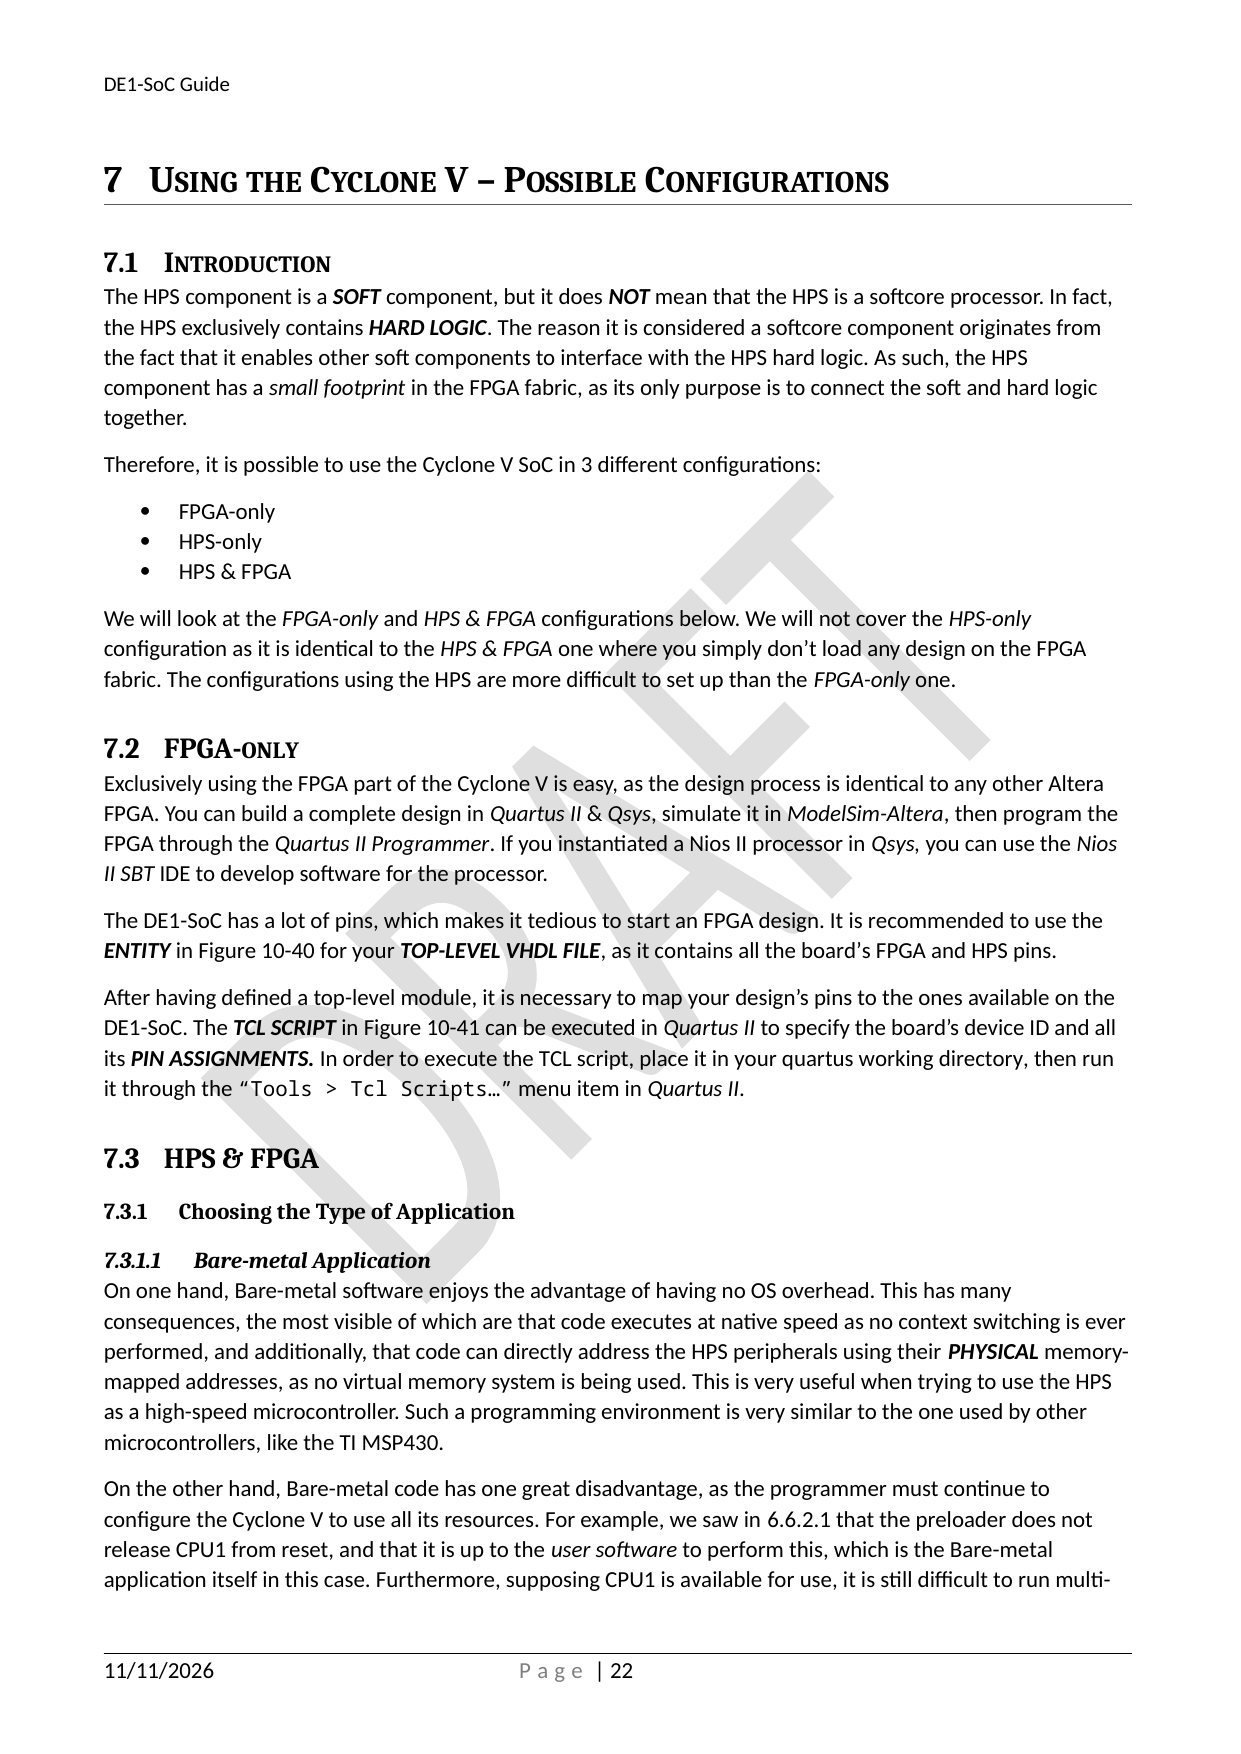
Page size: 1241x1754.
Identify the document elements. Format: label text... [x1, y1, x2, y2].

text We will look at the FPGA-only and HPS & FPGA configurations below. We will not cover the HPS-only configuration as it is identical to the HPS & FPGA one where you simply don’t load any design on the FPGA fabric. The configurations using the HPS are more difficult to set up than the FPGA-only one. [103, 604, 1132, 693]
text Therefore, it is possible to use the Cyclone V SoC in 3 different configurations: [103, 450, 1132, 478]
subtitle HPS & FPGA [103, 1142, 1132, 1176]
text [103, 1474, 1132, 1593]
subtitle FPGA-only [103, 732, 1132, 766]
list HPS & FPGA [141, 557, 1132, 586]
text Exclusively using the FPGA part of the Cyclone V is easy, as the design process is identical to any other Altera FPGA. You can build a complete design in Quartus II & Qsys, simulate it in ModelSim-Altera, then program the FPGA through the Quartus II Programmer. If you instantiated a Nios II processor in Qsys, you can use the Nios II SBT IDE to develop software for the processor. [103, 769, 1132, 887]
subtitle Using the Cyclone V – Possible Configurations [103, 159, 1132, 205]
subtitle Introduction [103, 246, 1132, 280]
subtitle Bare-metal Application [103, 1248, 1132, 1274]
subtitle Choosing the Type of Application [103, 1199, 1132, 1225]
list HPS-only [141, 527, 1132, 555]
list FPGA-only [141, 497, 1132, 525]
text On one hand, Bare-metal software enjoys the advantage of having no OS overhead. This has many consequences, the most visible of which are that code executes at native speed as no context switching is ever performed, and additionally, that code can directly address the HPS peripherals using their physical memory-mapped addresses, as no virtual memory system is being used. This is very useful when trying to use the HPS as a high-speed microcontroller. Such a programming environment is very similar to the one used by other microcontrollers, like the TI MSP430. [103, 1277, 1132, 1456]
text The HPS component is a soft component, but it does not mean that the HPS is a softcore processor. In fact, the HPS exclusively contains hard logic. The reason it is considered a softcore component originates from the fact that it enables other soft components to interface with the HPS hard logic. As such, the HPS component has a small footprint in the FPGA fabric, as its only purpose is to connect the soft and hard logic together. [103, 282, 1132, 431]
